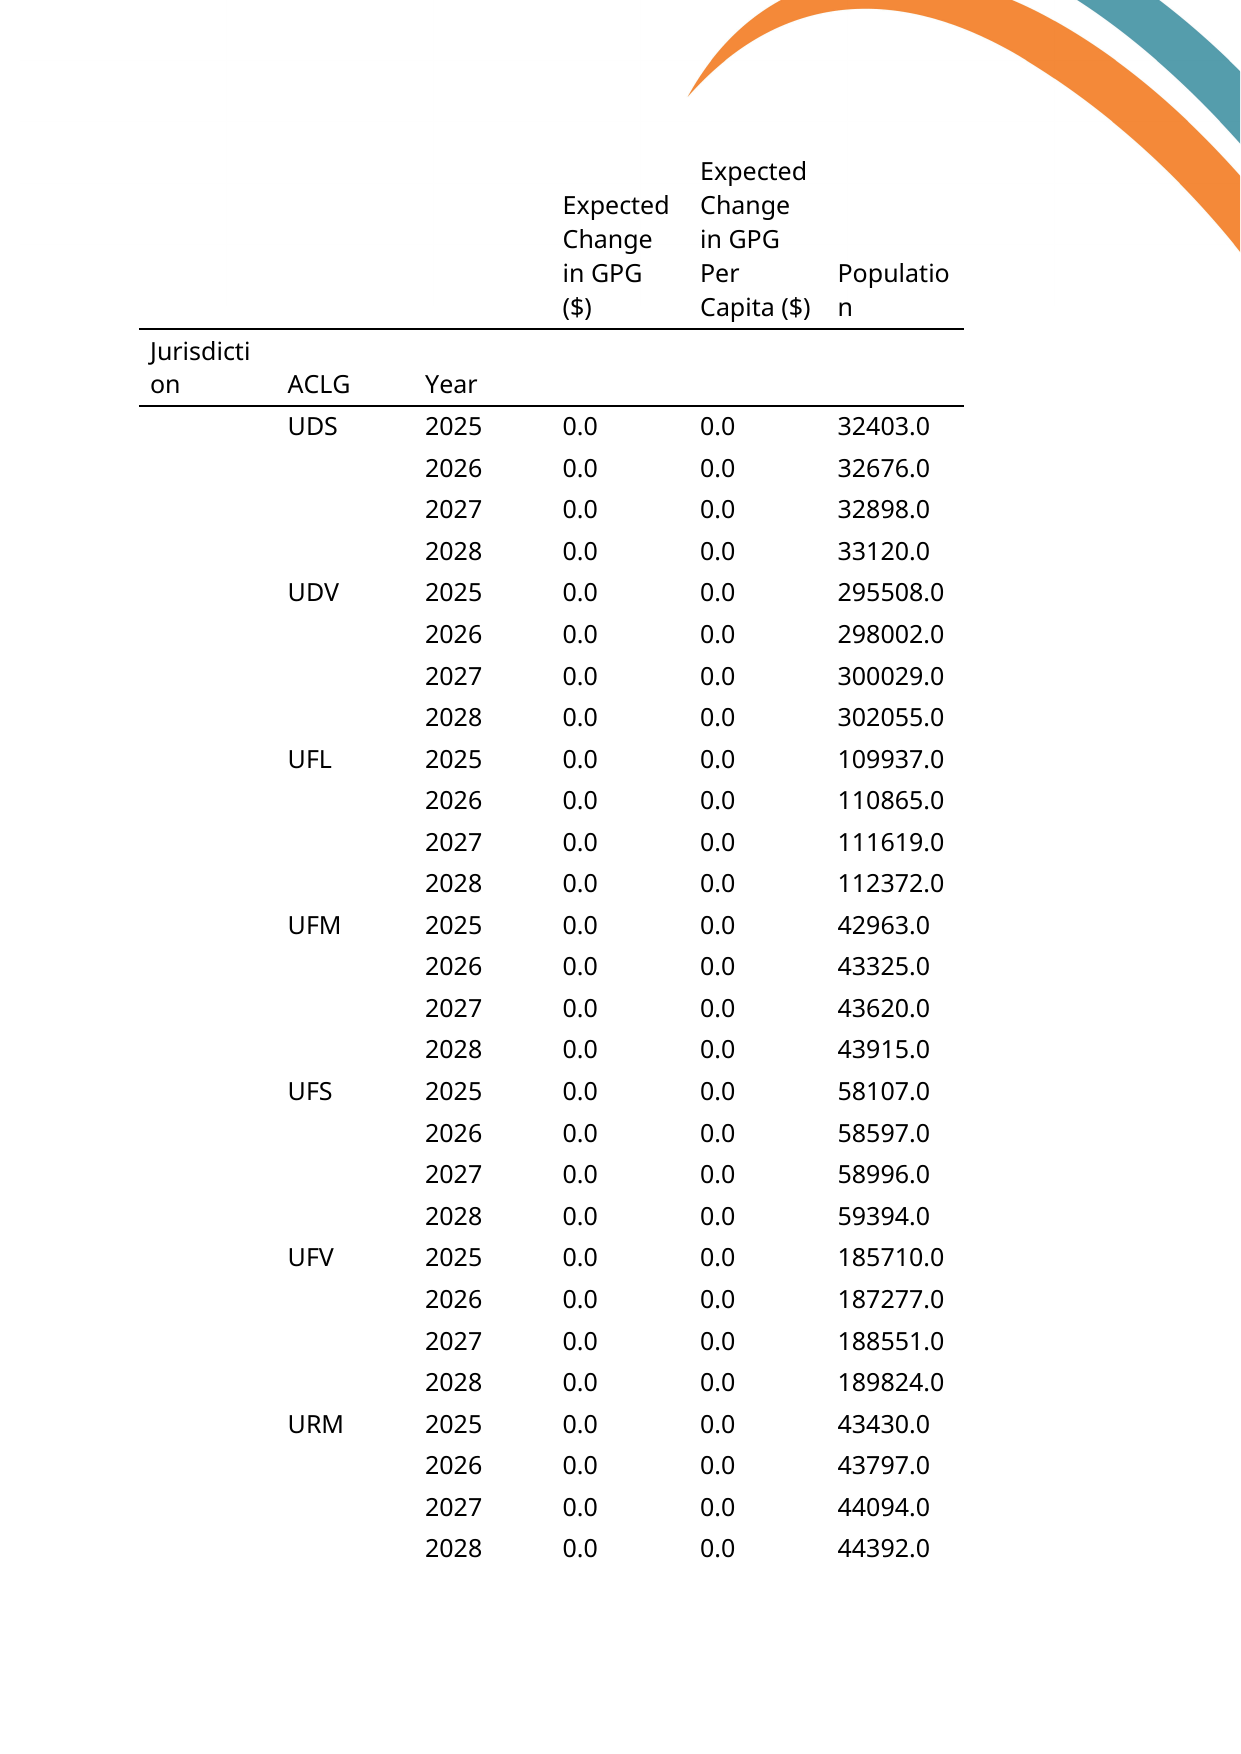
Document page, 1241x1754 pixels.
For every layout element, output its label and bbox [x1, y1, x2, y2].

picture [19, 0, 1241, 306]
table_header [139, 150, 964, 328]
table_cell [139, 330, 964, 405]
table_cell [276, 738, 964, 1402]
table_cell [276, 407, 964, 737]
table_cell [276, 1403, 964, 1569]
